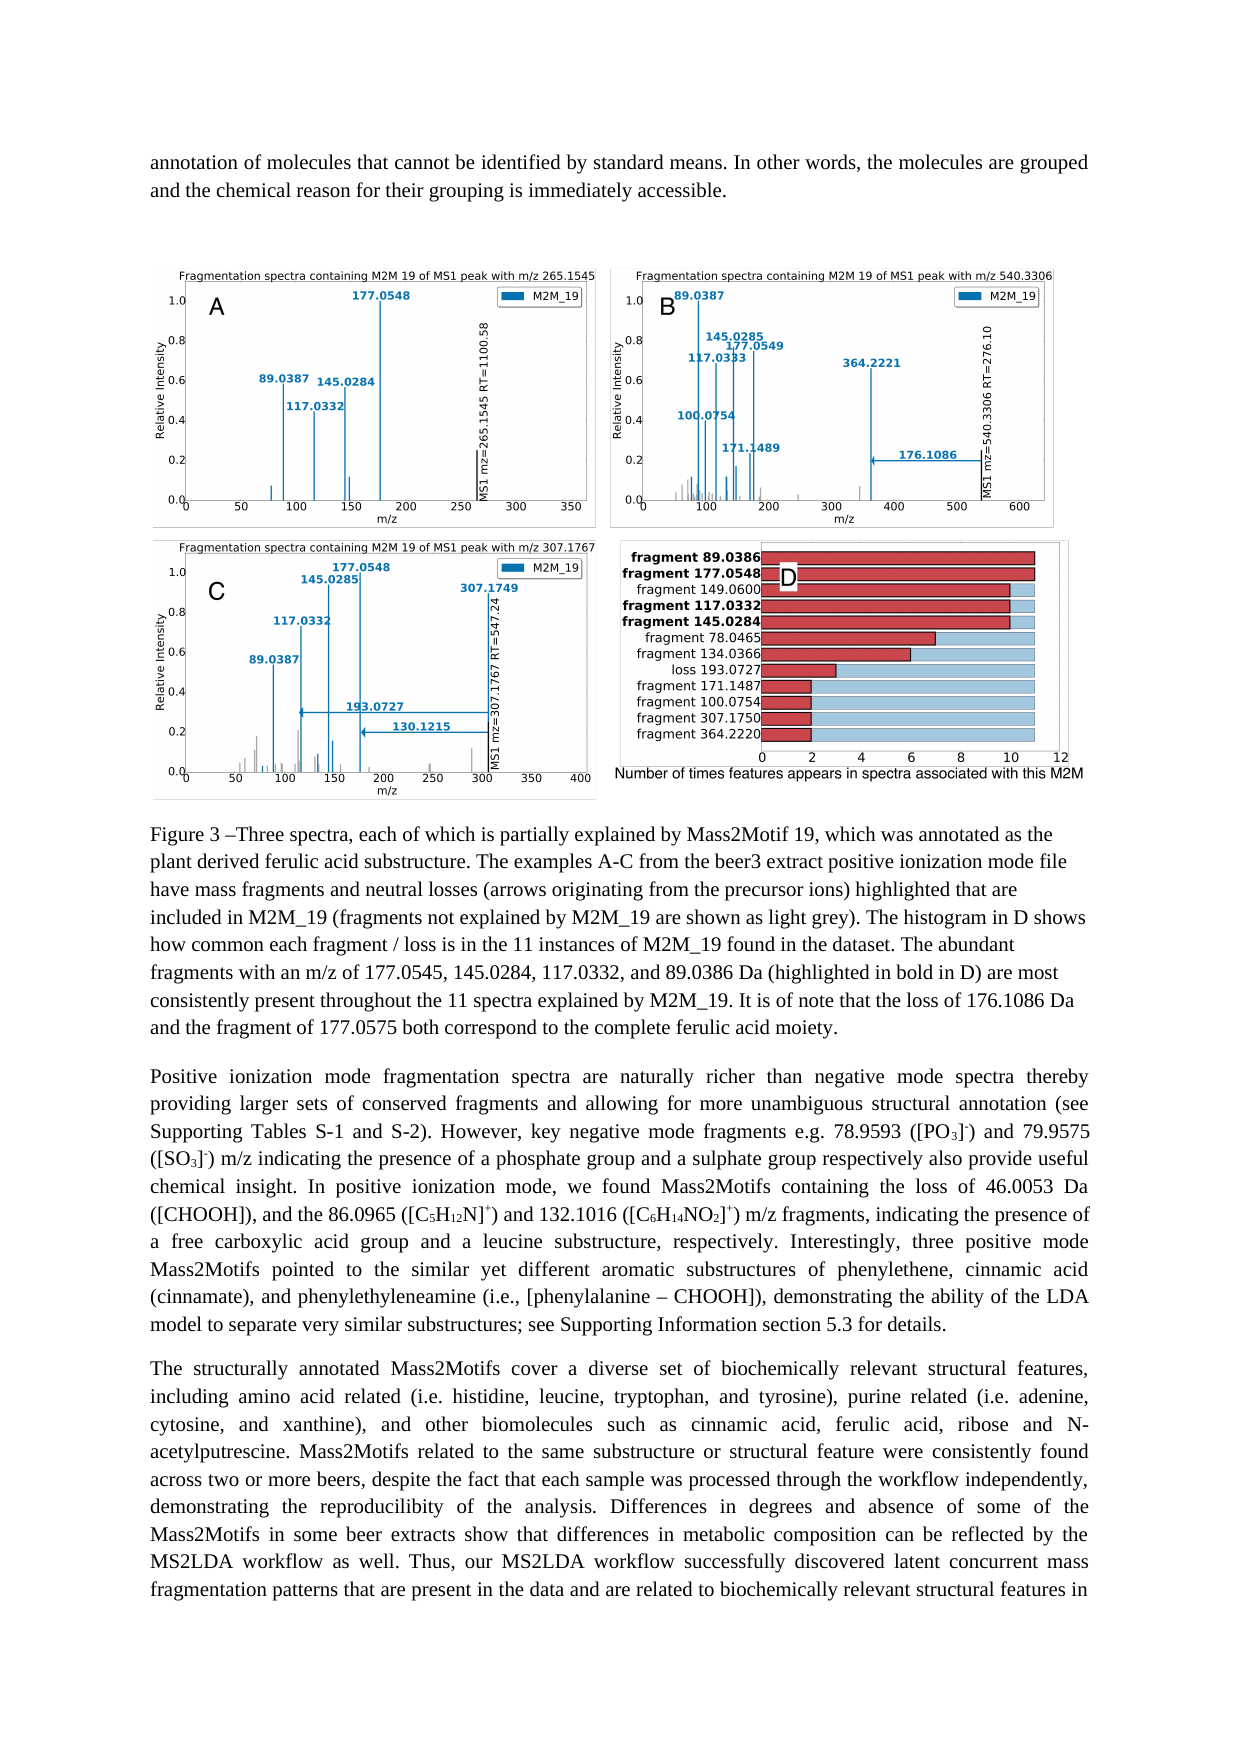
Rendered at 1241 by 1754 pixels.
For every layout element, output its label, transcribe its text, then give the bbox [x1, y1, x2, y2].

text Figure 3 –Three spectra, each of which is partially explained by Mass2Motif 19, which was annotated as the plant derived ferulic acid substructure. The examples A-C from the beer3 extract positive ionization mode file have mass fragments and neutral losses (arrows originating from the precursor ions) highlighted that are included in M2M_19 (fragments not explained by M2M_19 are shown as light grey). The histogram in D shows how common each fragment / loss is in the 11 instances of M2M_19 found in the dataset. The abundant fragments with an m/z of 177.0545, 145.0284, 117.0332, and 89.0386 Da (highlighted in bold in D) are most consistently present throughout the 11 spectra explained by M2M_19. It is of note that the loss of 176.1086 Da and the fragment of 177.0575 both correspond to the complete ferulic acid moiety. [150, 822, 1090, 1039]
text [150, 150, 1090, 202]
text Positive ionization mode fragmentation spectra are naturally richer than negative mode spectra thereby providing larger sets of conserved fragments and allowing for more unambiguous structural annotation (see Supporting Tables S-1 and S-2). However, key negative mode fragments e.g. 78.9593 ([PO3]-) and 79.9575 ([SO3]-) m/z indicating the presence of a phosphate group and a sulphate group respectively also provide useful chemical insight. In positive ionization mode, we found Mass2Motifs containing the loss of 46.0053 Da ([CHOOH]), and the 86.0965 ([C5H12N]+) and 132.1016 ([C6H14NO2]+) m/z fragments, indicating the presence of a free carboxylic acid group and a leucine substructure, respectively. Interestingly, three positive mode Mass2Motifs pointed to the similar yet different aromatic substructures of phenylethene, cinnamic acid (cinnamate), and phenylethyleneamine (i.e., [phenylalanine – CHOOH]), demonstrating the ability of the LDA model to separate very similar substructures; see Supporting Information section 5.3 for details. [150, 1063, 1090, 1336]
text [150, 1356, 1090, 1601]
picture [150, 266, 1091, 802]
